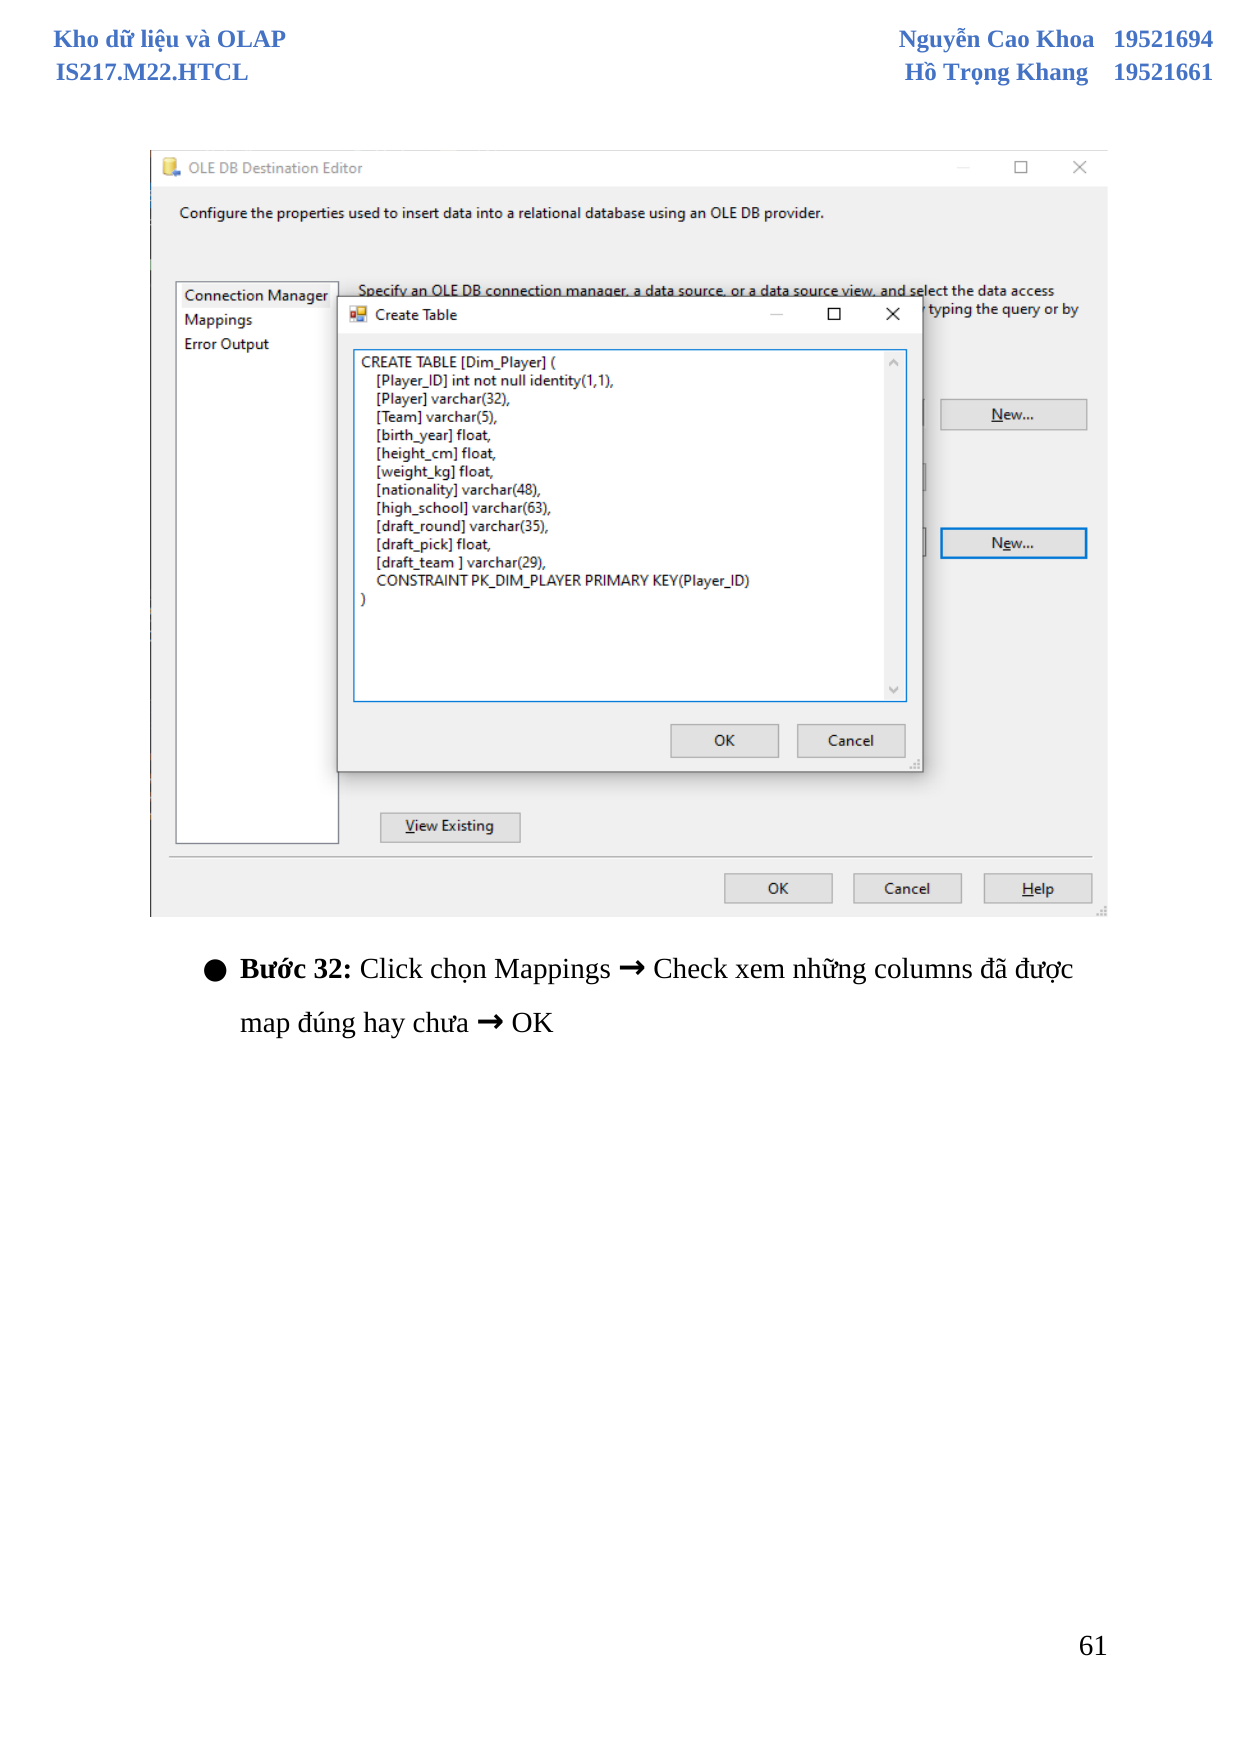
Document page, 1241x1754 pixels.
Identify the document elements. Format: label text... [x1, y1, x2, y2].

list Bước 32: Click chọn Mappings Check xem những columns đã được map đúng hay chưa OK [202, 935, 1107, 1042]
picture [150, 150, 1108, 917]
